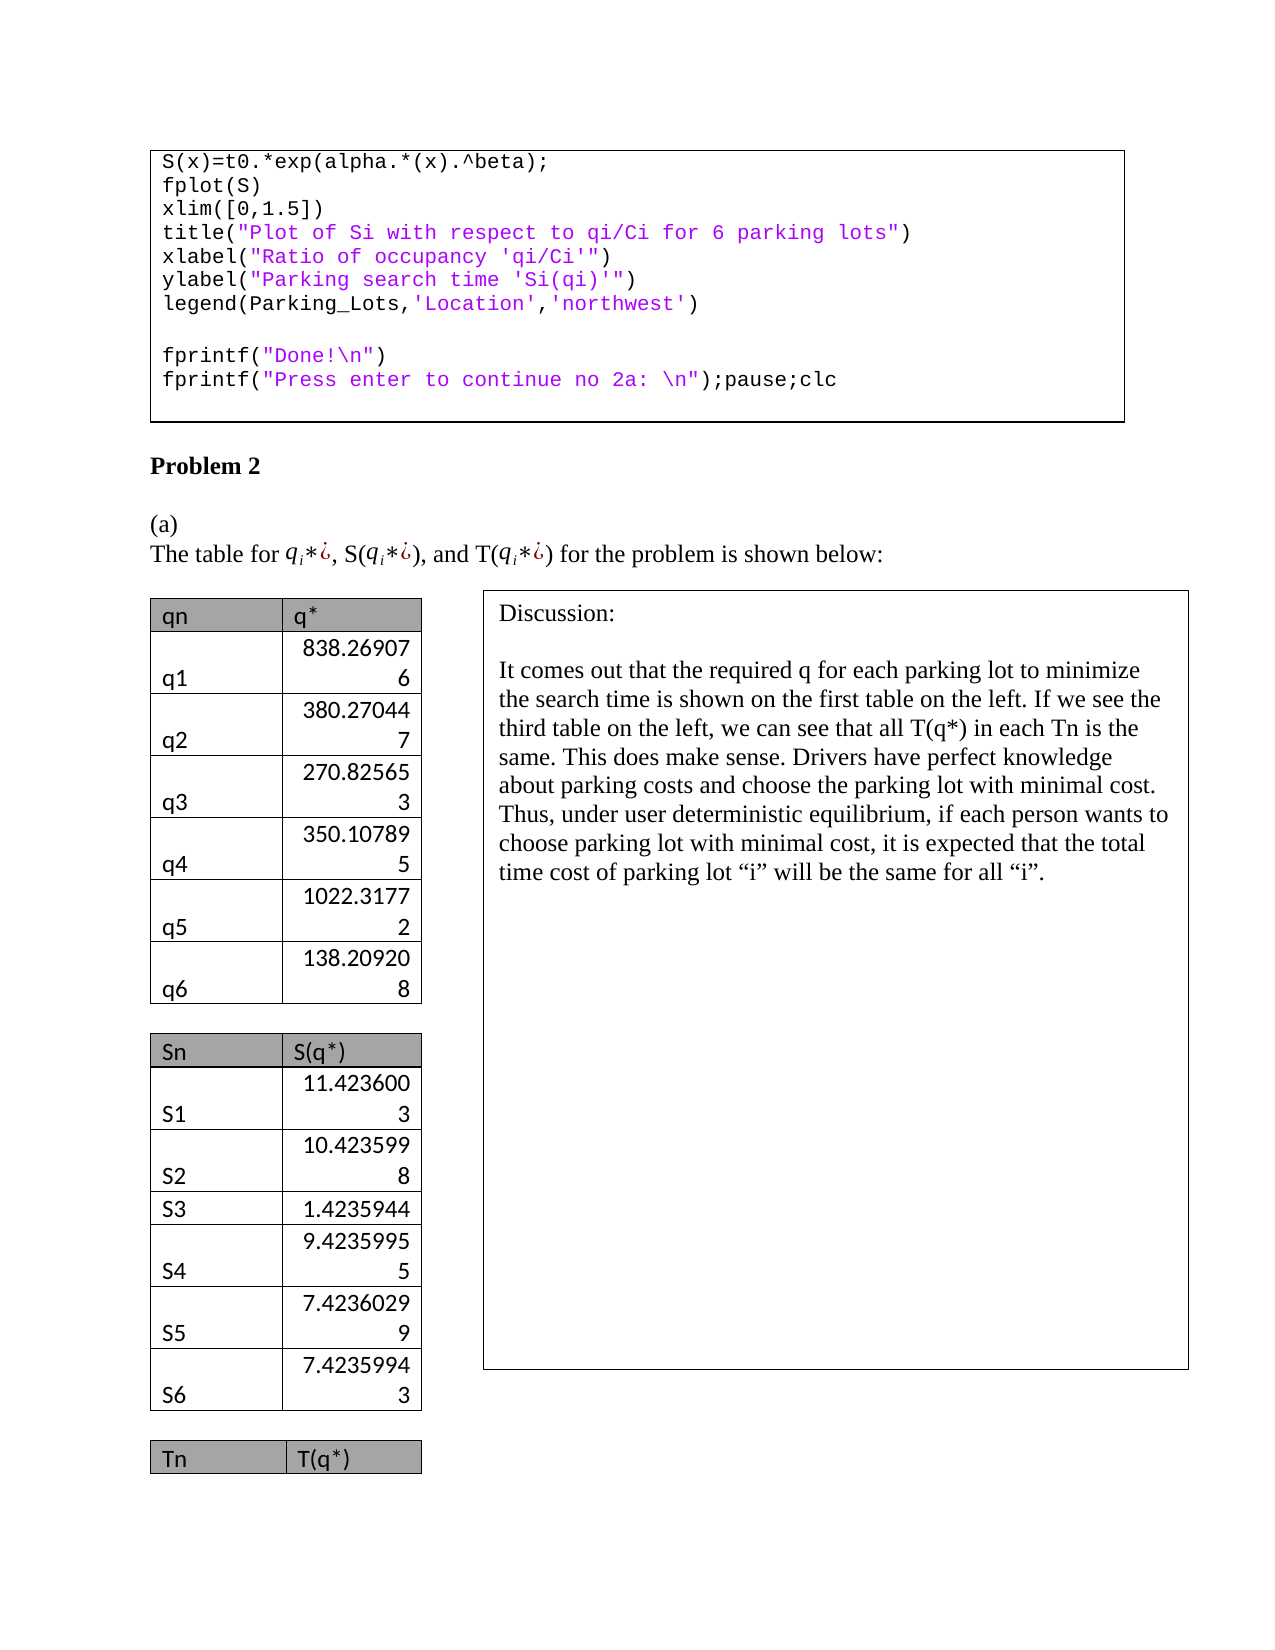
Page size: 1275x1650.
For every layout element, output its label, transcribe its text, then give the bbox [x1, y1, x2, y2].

table_cell 7.42360299 [283, 1287, 421, 1348]
text Problem 2 [150, 451, 1125, 480]
table_cell 270.825653 [283, 756, 421, 817]
table_cell q3 [151, 756, 282, 817]
table_cell q6 [151, 942, 282, 1003]
table_cell q2 [151, 694, 282, 755]
table_header Tn [151, 1441, 286, 1473]
table_cell 138.209208 [283, 942, 421, 1003]
table_cell S2 [151, 1130, 282, 1191]
table_cell 9.42359955 [283, 1225, 421, 1286]
table_cell 11.4236003 [283, 1068, 421, 1128]
table_header S(q*) [283, 1034, 421, 1066]
table_cell S4 [151, 1225, 282, 1286]
table_cell 1.4235944 [283, 1192, 421, 1224]
table_cell q1 [151, 632, 282, 693]
text The table for , S(), and T() for the problem is shown below: [150, 537, 1125, 569]
table_cell 838.269076 [283, 632, 421, 693]
table_header q* [283, 599, 421, 631]
table_header qn [151, 599, 282, 631]
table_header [151, 151, 1124, 421]
table_cell S6 [151, 1349, 282, 1410]
table_cell S1 [151, 1068, 282, 1128]
table_cell 380.270447 [283, 694, 421, 755]
table_cell 1022.31772 [283, 880, 421, 941]
table_header T(q*) [287, 1441, 421, 1473]
table_header Sn [151, 1034, 282, 1066]
table_cell q5 [151, 880, 282, 941]
table_cell 10.4235998 [283, 1130, 421, 1191]
table_cell 350.107895 [283, 818, 421, 879]
table_cell q4 [151, 818, 282, 879]
table_cell S5 [151, 1287, 282, 1348]
table_cell S3 [151, 1192, 282, 1224]
text (a) [150, 509, 1125, 537]
table_cell 7.42359943 [283, 1349, 421, 1410]
